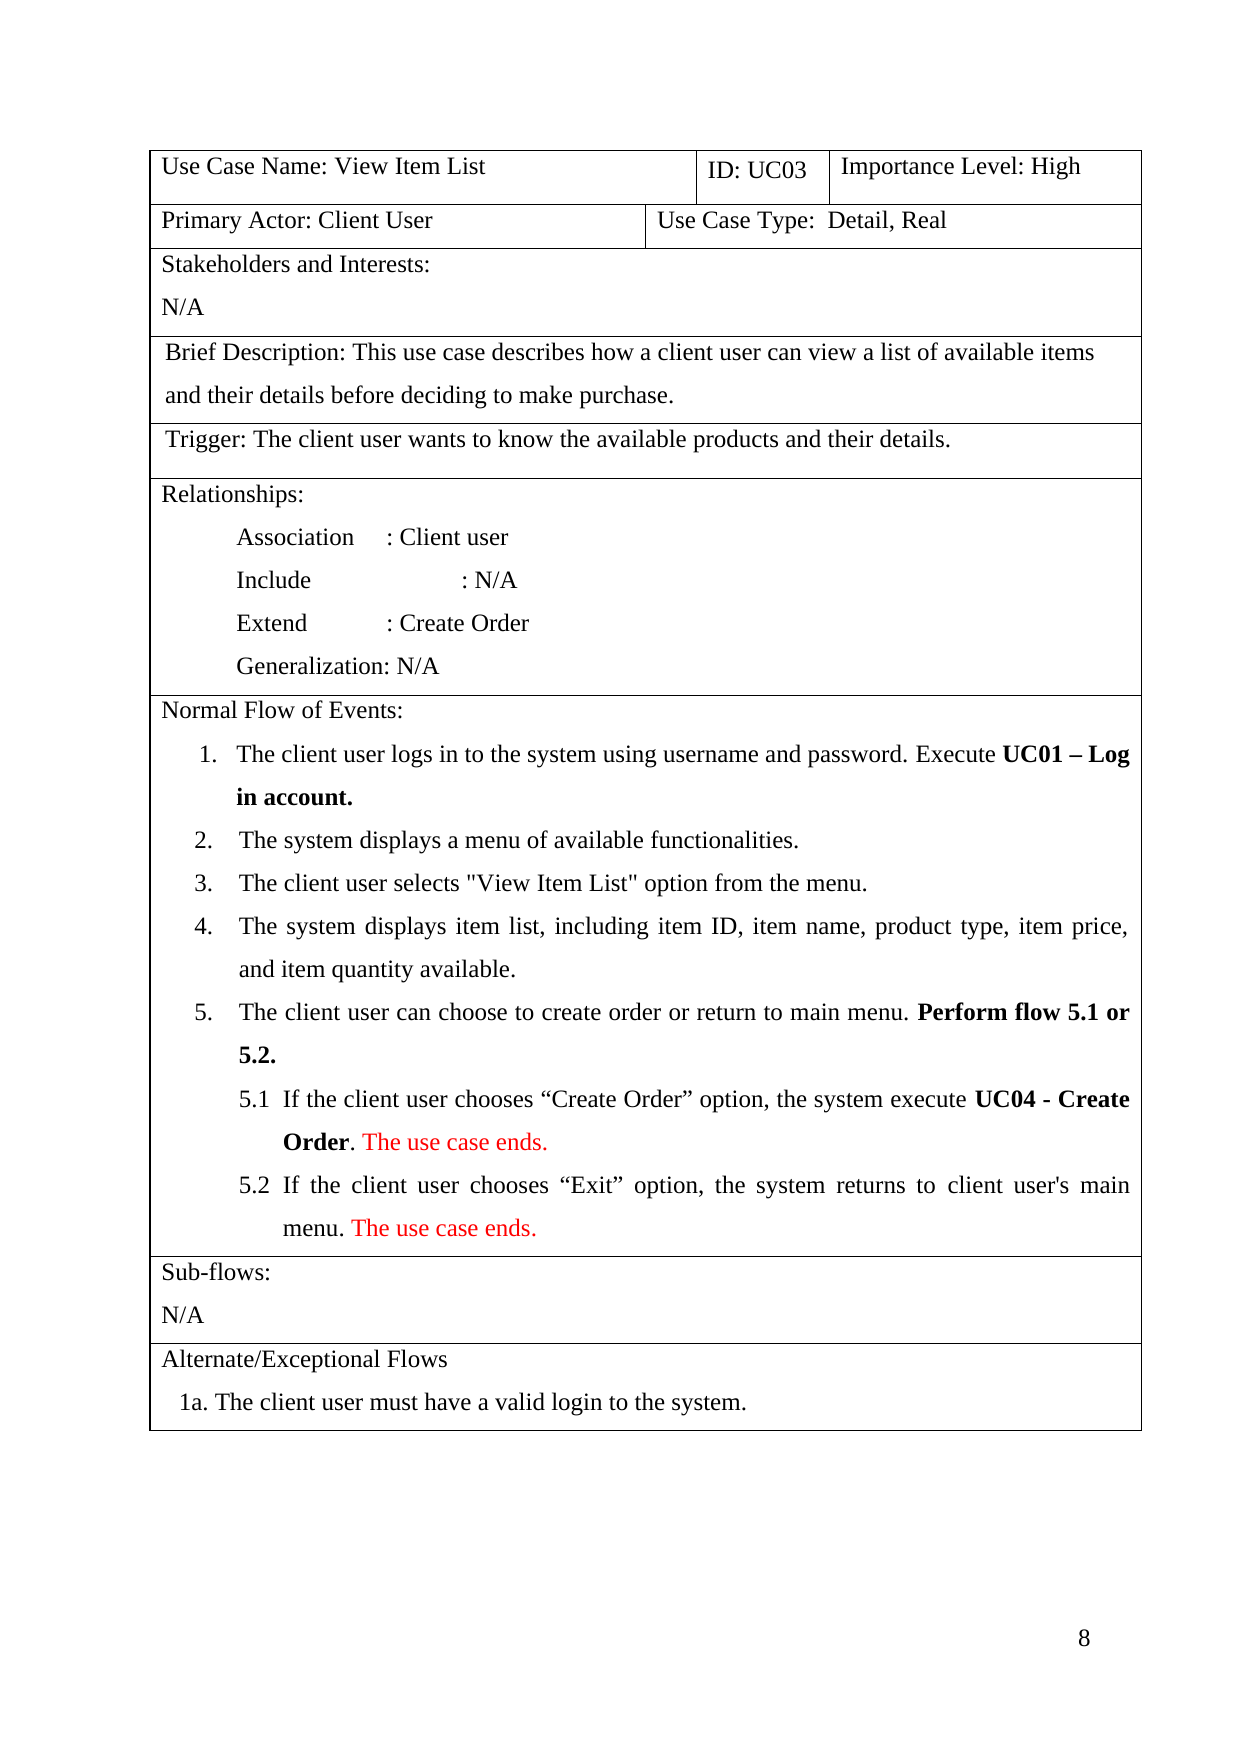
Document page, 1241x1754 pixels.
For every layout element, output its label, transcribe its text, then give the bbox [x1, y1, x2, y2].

table_cell Alternate/Exceptional Flows 1a. The client user must have a valid login to the system. [151, 1344, 1141, 1430]
table_header Use Case Name: View Item List [151, 151, 696, 204]
table_cell Relationships: Association : Client user Include : N/A Extend : Create Order Generalization: N/A [151, 479, 1141, 694]
table_header Importance Level: High [830, 151, 1141, 204]
table_header ID: UC03 [697, 151, 829, 204]
table_cell Normal Flow of Events: The client user logs in to the system using username and password. Execute UC01 – Log in account. The system displays a menu of available functionalities. The client user selects "View Item List" option from the menu. The system displays item list, including item ID, item name, product type, item price, and item quantity available. The client user can choose to create order or return to main menu. Perform flow 5.1 or 5.2. If the client user chooses “Create Order” option, the system execute UC04 - Create Order. The use case ends. If the client user chooses “Exit” option, the system returns to client user's main menu. The use case ends. [151, 696, 1141, 1256]
table_cell Sub-flows: N/A [151, 1257, 1141, 1343]
table_cell Stakeholders and Interests: N/A [151, 249, 1141, 336]
table_cell Trigger: The client user wants to know the available products and their details. [151, 424, 1141, 478]
table_cell Use Case Type: Detail, Real [646, 205, 1141, 248]
table_cell Brief Description: This use case describes how a client user can view a list of available items and their details before deciding to make purchase. [151, 337, 1141, 423]
table_cell Primary Actor: Client User [151, 205, 645, 248]
